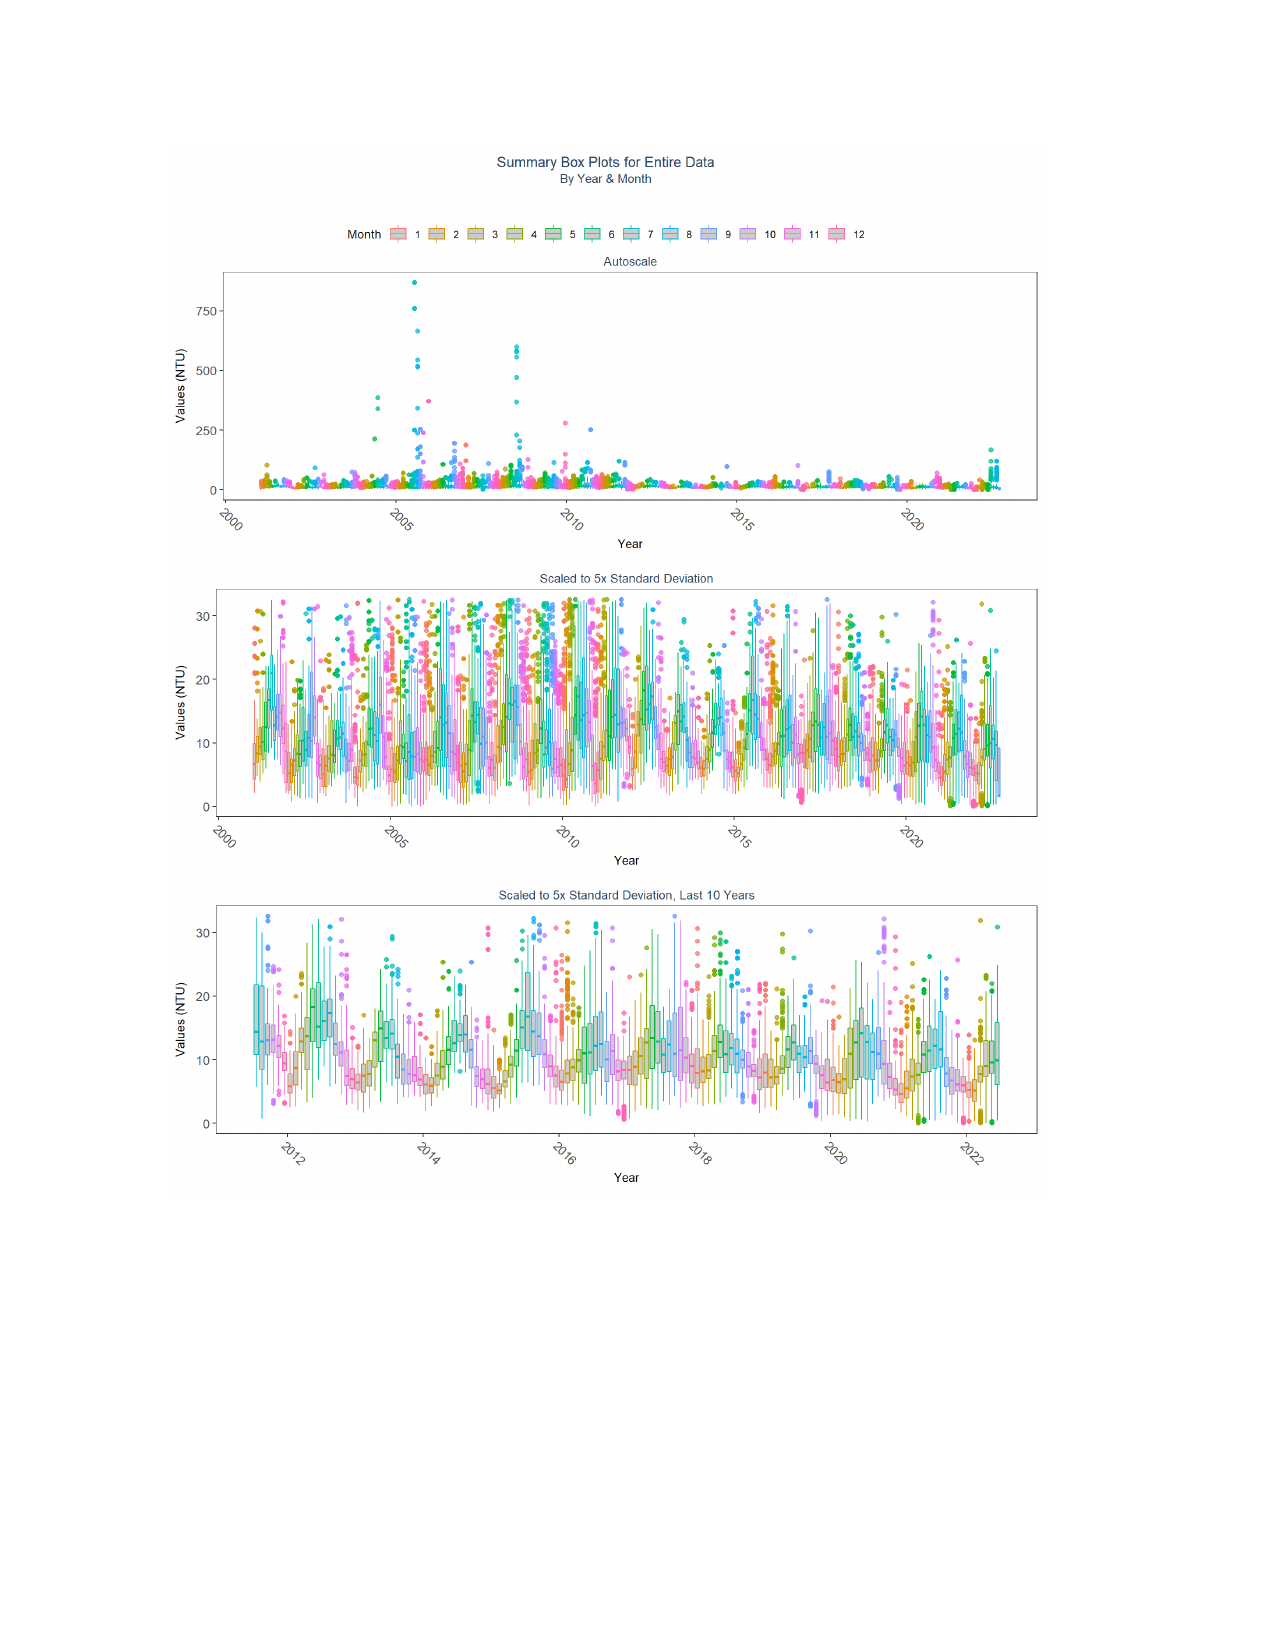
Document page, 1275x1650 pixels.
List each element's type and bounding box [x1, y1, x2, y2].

picture [168, 150, 1044, 1200]
